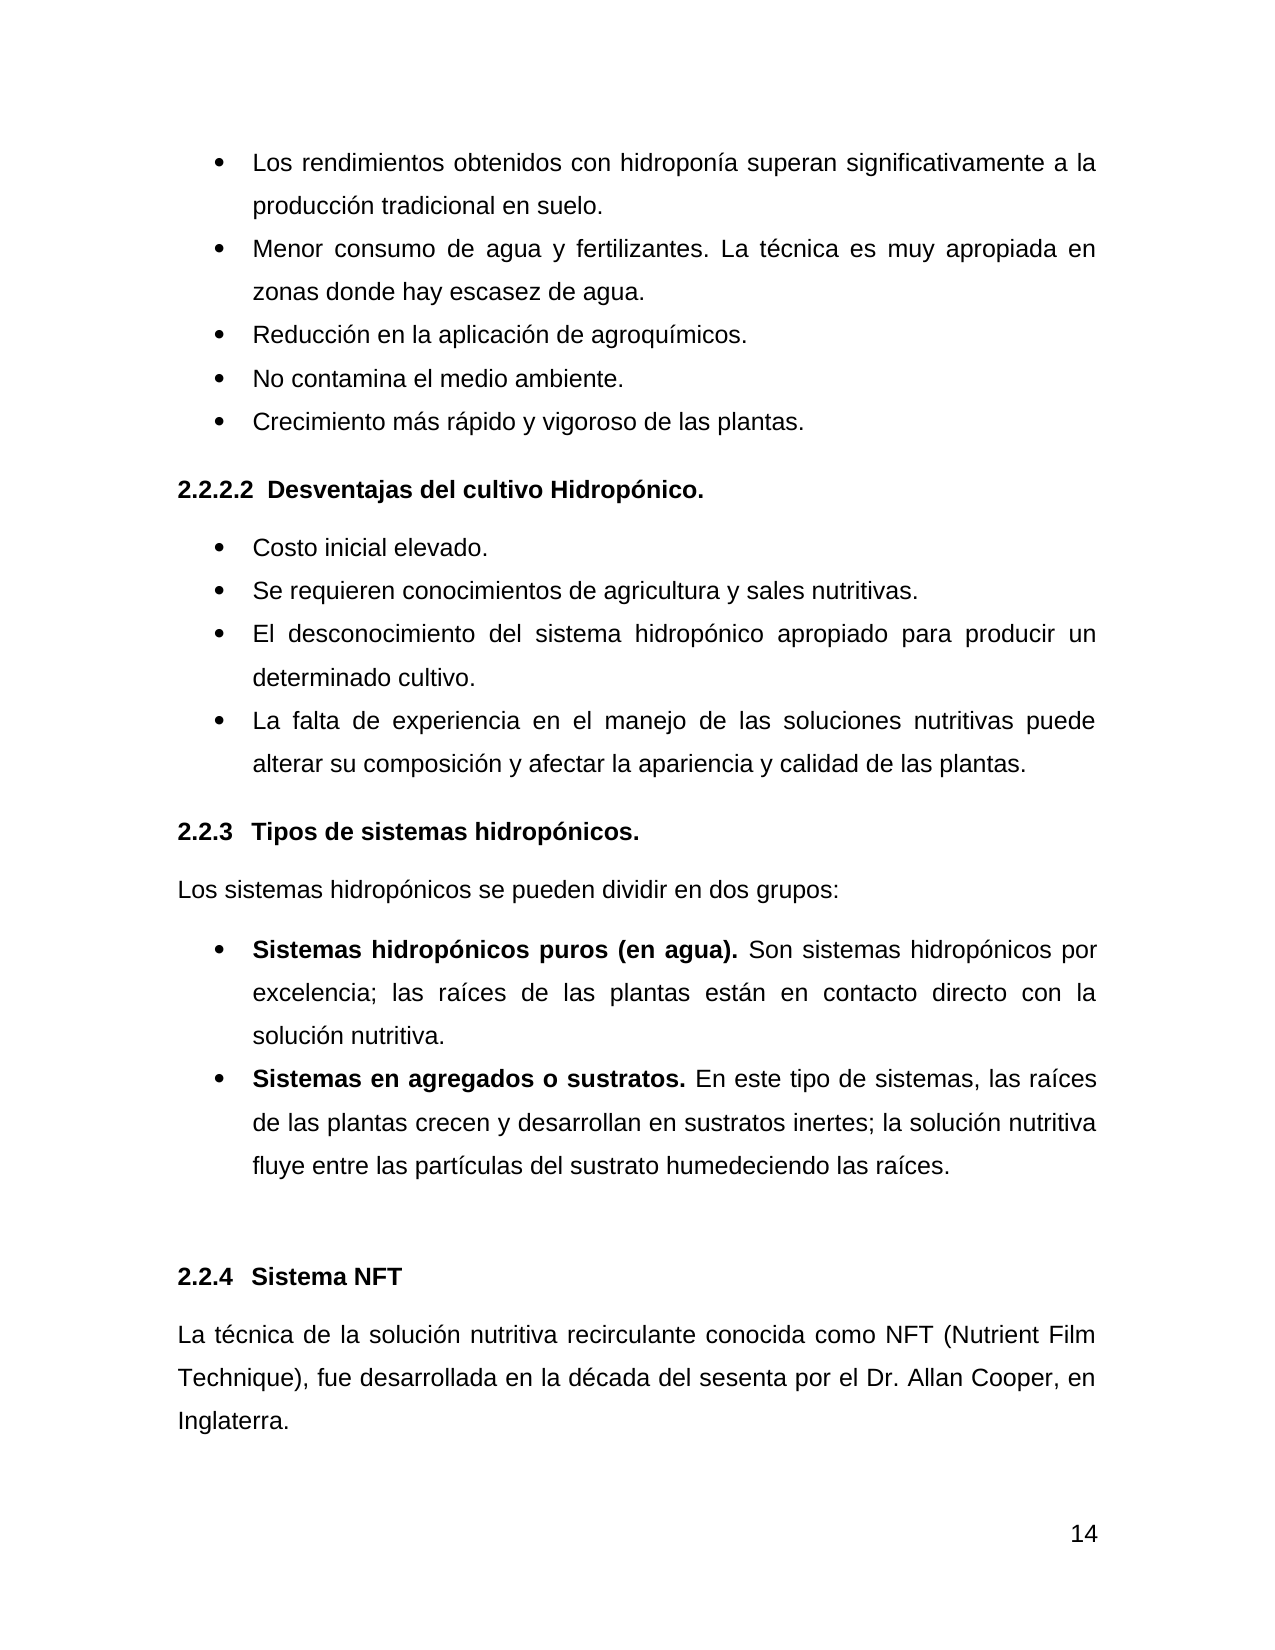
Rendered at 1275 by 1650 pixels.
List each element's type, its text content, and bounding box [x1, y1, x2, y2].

list Costo inicial elevado. [215, 533, 1098, 562]
list La falta de experiencia en el manejo de las soluciones nutritivas puede alterar su composición y afectar la apariencia y calidad de las plantas. [215, 706, 1098, 778]
list Sistemas hidropónicos puros (en agua). Son sistemas hidropónicos por excelencia; las raíces de las plantas están en contacto directo con la solución nutritiva. [215, 935, 1098, 1050]
list El desconocimiento del sistema hidropónico apropiado para producir un determinado cultivo. [215, 619, 1098, 691]
list Reducción en la aplicación de agroquímicos. [215, 320, 1098, 349]
subtitle Desventajas del cultivo Hidropónico. [177, 475, 1098, 504]
list Sistemas en agregados o sustratos. En este tipo de sistemas, las raíces de las plantas crecen y desarrollan en sustratos inertes; la solución nutritiva fluye entre las partículas del sustrato humedeciendo las raíces. [215, 1064, 1098, 1179]
text Los sistemas hidropónicos se pueden dividir en dos grupos: [177, 875, 1098, 904]
subtitle Sistema NFT [177, 1262, 1098, 1291]
list Crecimiento más rápido y vigoroso de las plantas. [215, 407, 1098, 436]
text La técnica de la solución nutritiva recirculante conocida como NFT (Nutrient Film Technique), fue desarrollada en la década del sesenta por el Dr. Allan Cooper, en Inglaterra. [177, 1320, 1098, 1435]
list Se requieren conocimientos de agricultura y sales nutritivas. [215, 576, 1098, 605]
subtitle Tipos de sistemas hidropónicos. [177, 817, 1098, 846]
list No contamina el medio ambiente. [215, 363, 1098, 392]
list Los rendimientos obtenidos con hidroponía superan significativamente a la producción tradicional en suelo. [215, 148, 1098, 219]
list Menor consumo de agua y fertilizantes. La técnica es muy apropiada en zonas donde hay escasez de agua. [215, 234, 1098, 306]
